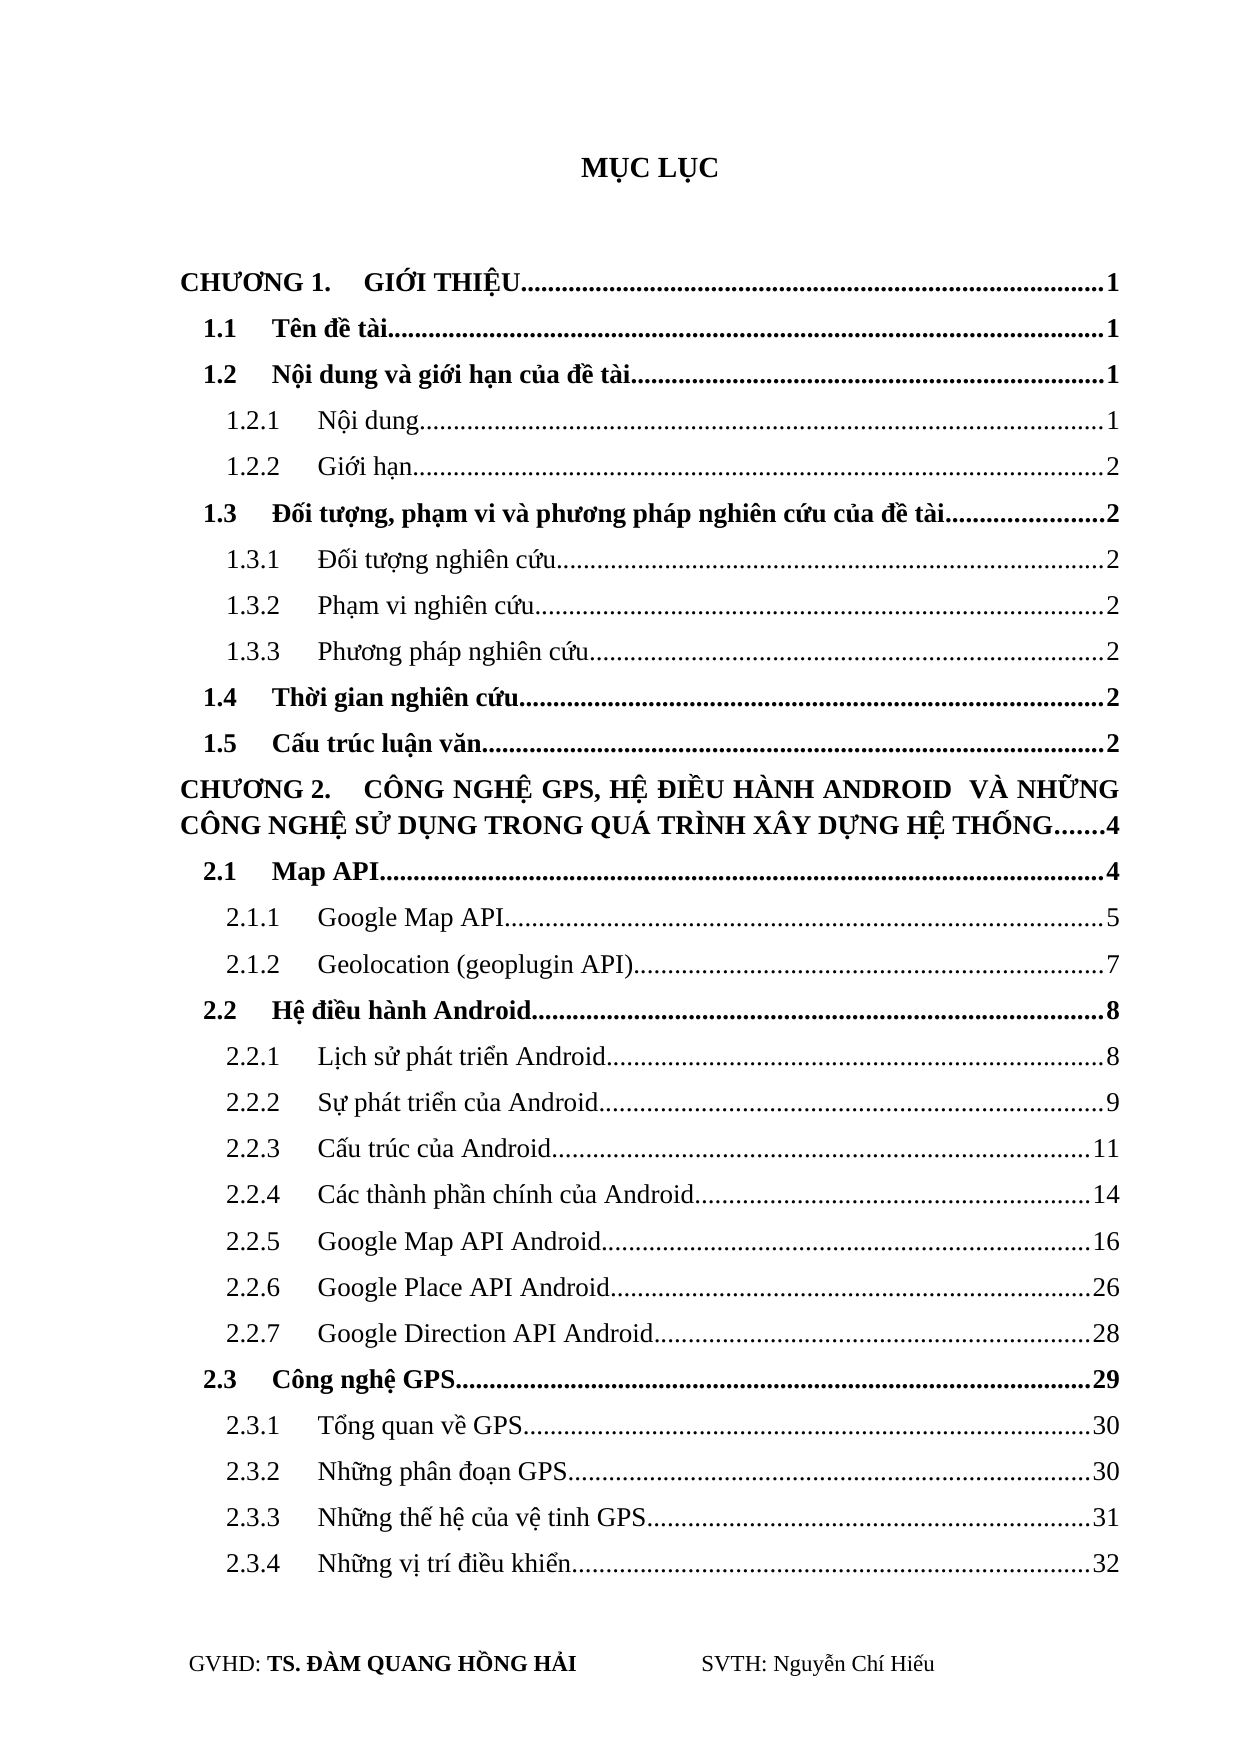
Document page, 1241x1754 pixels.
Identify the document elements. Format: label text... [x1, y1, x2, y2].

text MỤC LỤC [180, 150, 1120, 183]
